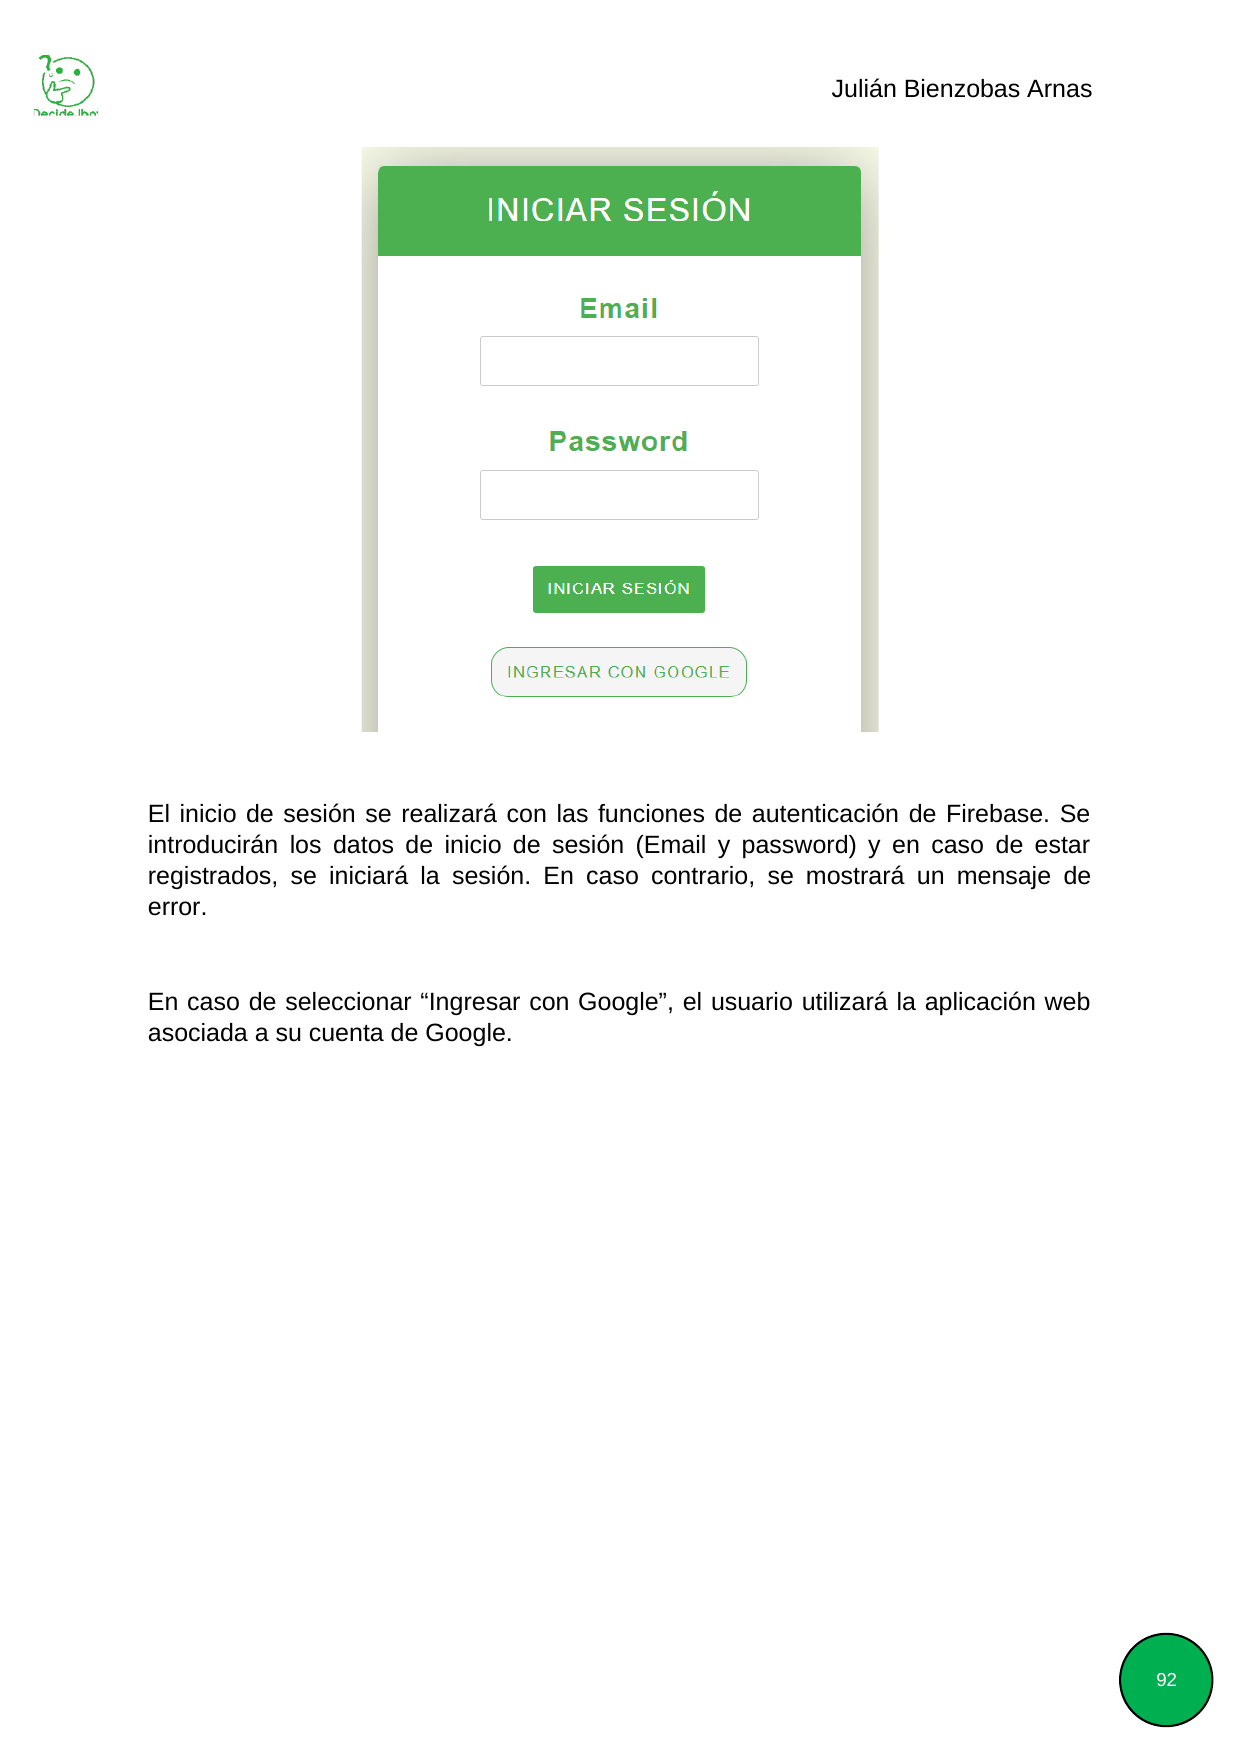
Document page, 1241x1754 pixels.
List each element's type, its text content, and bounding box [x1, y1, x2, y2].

text El inicio de sesión se realizará con las funciones de autenticación de Firebase. Se introducirán los datos de inicio de sesión (Email y password) y en caso de estar registrados, se iniciará la sesión. En caso contrario, se mostrará un mensaje de error. [148, 798, 1092, 920]
picture [361, 147, 879, 732]
text En caso de seleccionar “Ingresar con Google”, el usuario utilizará la aplicación web asociada a su cuenta de Google. [148, 987, 1092, 1047]
picture [32, 55, 99, 114]
